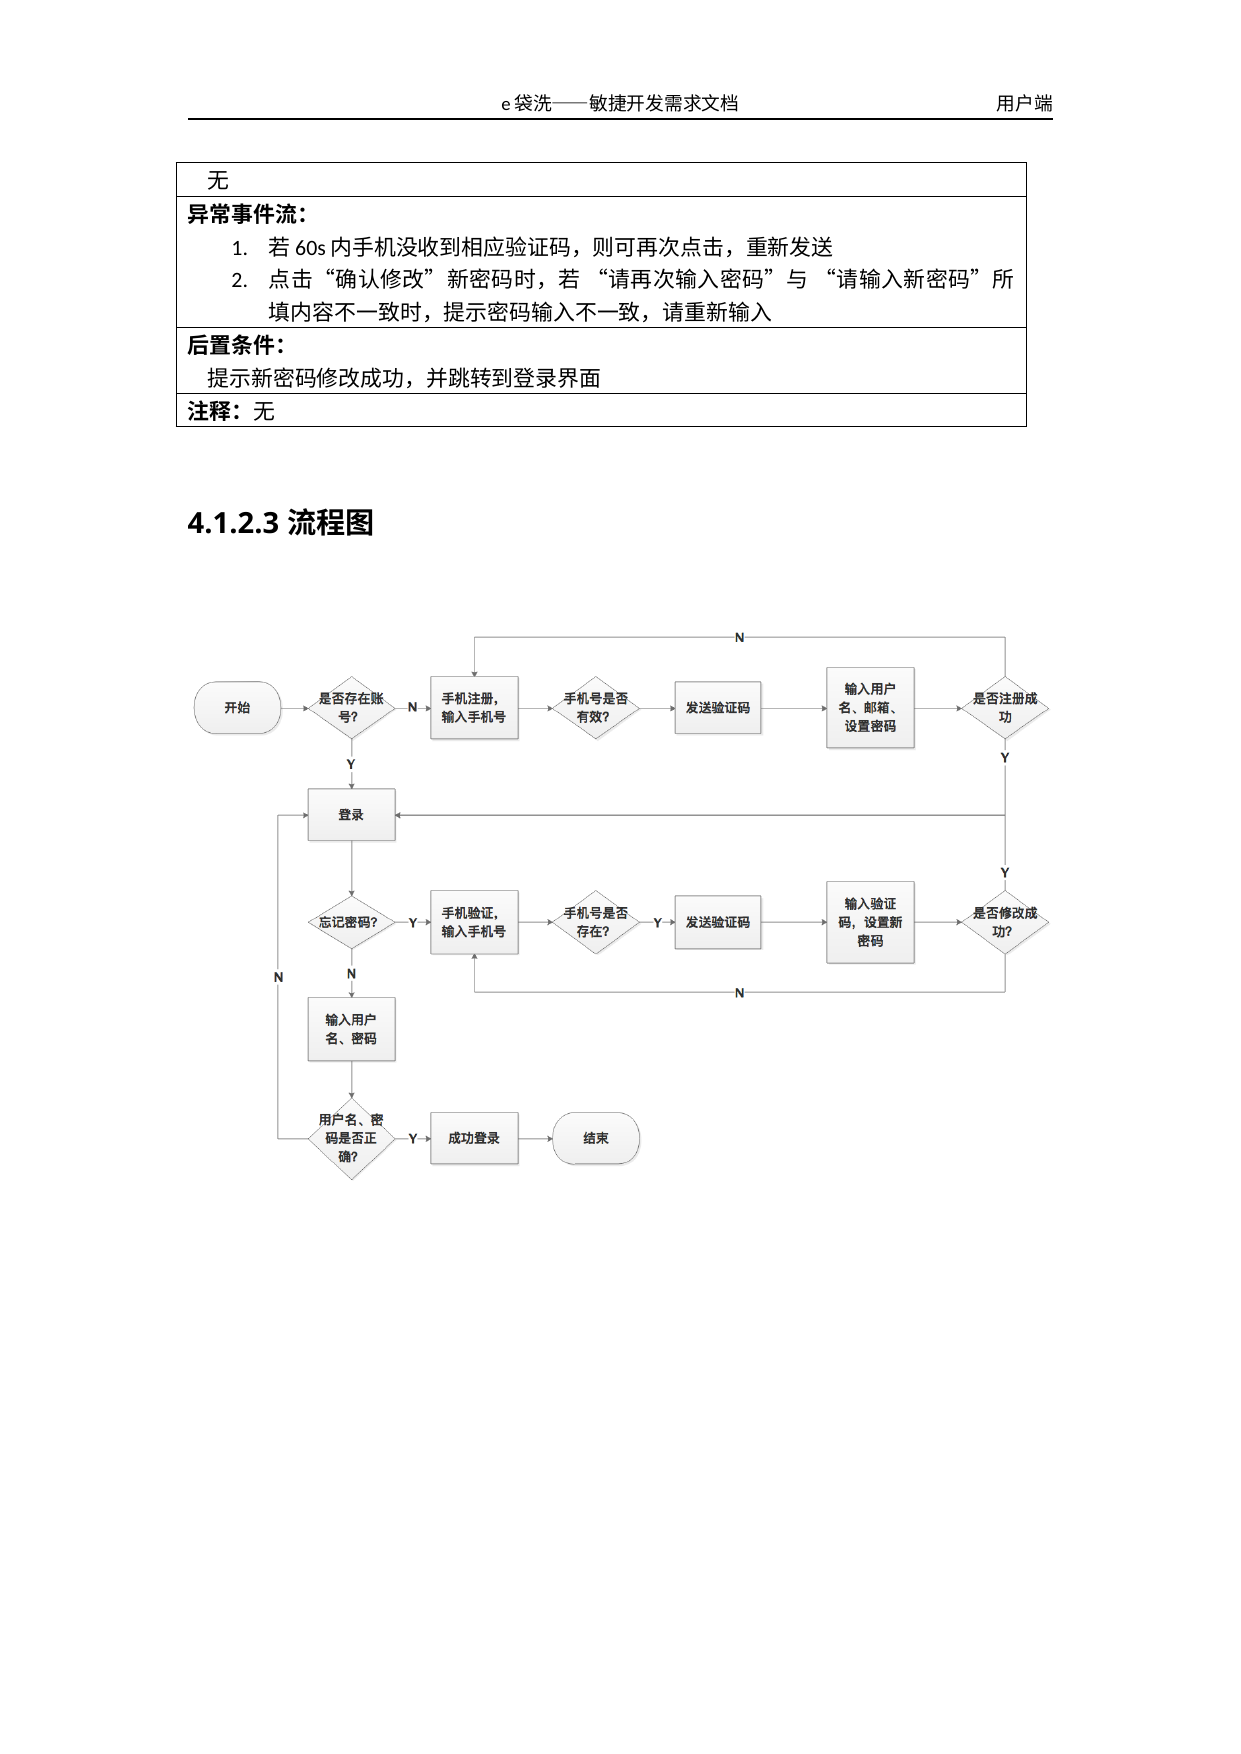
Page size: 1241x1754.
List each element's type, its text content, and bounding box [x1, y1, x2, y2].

table_cell 后置条件： 提示新密码修改成功，并跳转到登录界面 [177, 328, 1026, 393]
table_cell 其他事件流A1： 无 [177, 163, 1026, 196]
subtitle 4.1.2.3 流程图 [187, 489, 1053, 554]
table_cell 注释：无 [177, 394, 1026, 426]
table_cell 异常事件流： 若60s内手机没收到相应验证码，则可再次点击，重新发送 点击“确认修改”新密码时，若 “请再次输入密码”与 “请输入新密码”所填内容不一致时，提示密码输入不一致，请重新输入 [177, 197, 1026, 327]
picture [187, 607, 1053, 1196]
